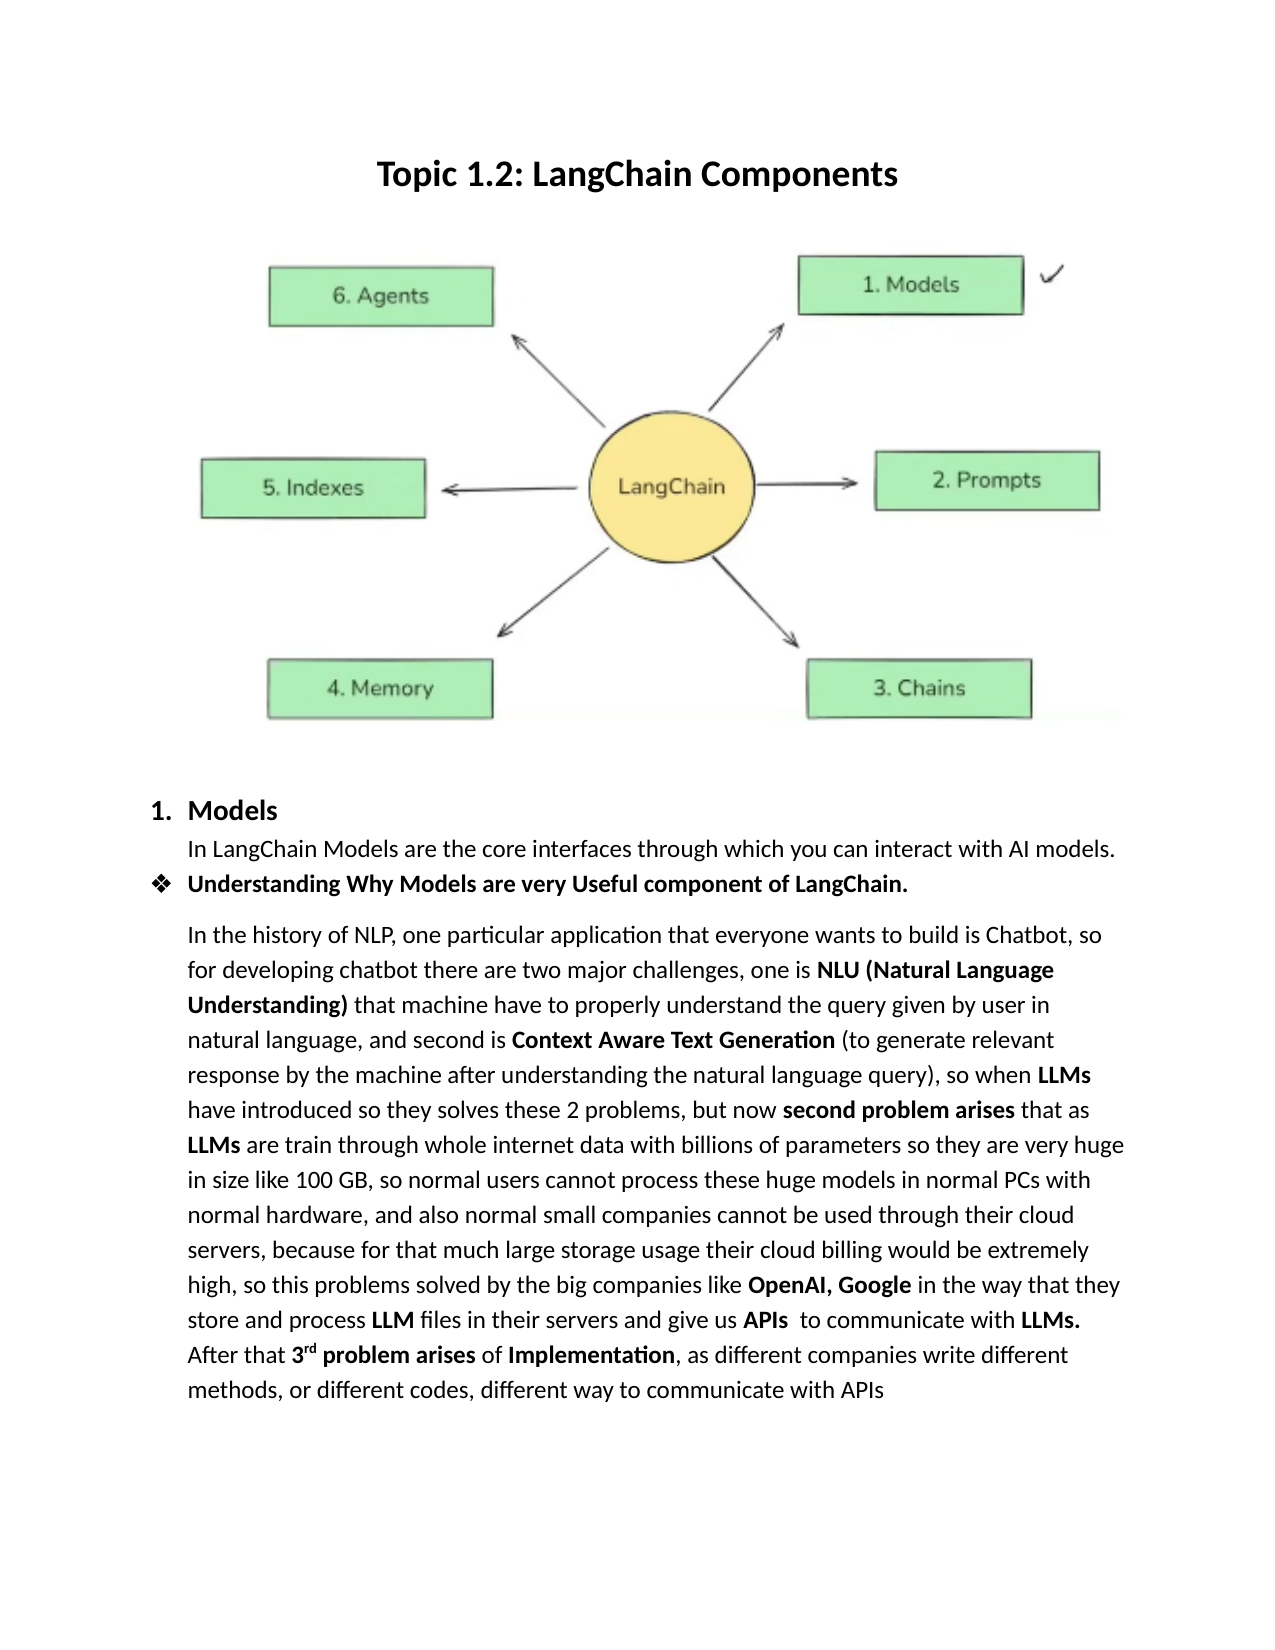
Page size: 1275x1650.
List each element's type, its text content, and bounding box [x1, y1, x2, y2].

list Models [150, 792, 1125, 828]
picture [153, 219, 1122, 771]
text Topic 1.2: LangChain Components [150, 150, 1125, 196]
list In LangChain Models are the core interfaces through which you can interact with AI models. [187, 833, 1125, 863]
text In the history of NLP, one particular application that everyone wants to build is Chatbot, so for developing chatbot there are two major challenges, one is NLU (Natural Language Understanding) that machine have to properly understand the query given by user in natural language, and second is Context Aware Text Generation (to generate relevant response by the machine after understanding the natural language query), so when LLMs have introduced so they solves these 2 problems, but now second problem arises that as LLMs are train through whole internet data with billions of parameters so they are very huge in size like 100 GB, so normal users cannot process these huge models in normal PCs with normal hardware, and also normal small companies cannot be used through their cloud servers, because for that much large storage usage their cloud billing would be extremely high, so this problems solved by the big companies like OpenAI, Google in the way that they store and process LLM files in their servers and give us APIs to communicate with LLMs. After that 3rd problem arises of Implementation, as different companies write different methods, or different codes, different way to communicate with APIs [187, 920, 1125, 1405]
list Understanding Why Models are very Useful component of LangChain. [150, 868, 1125, 898]
